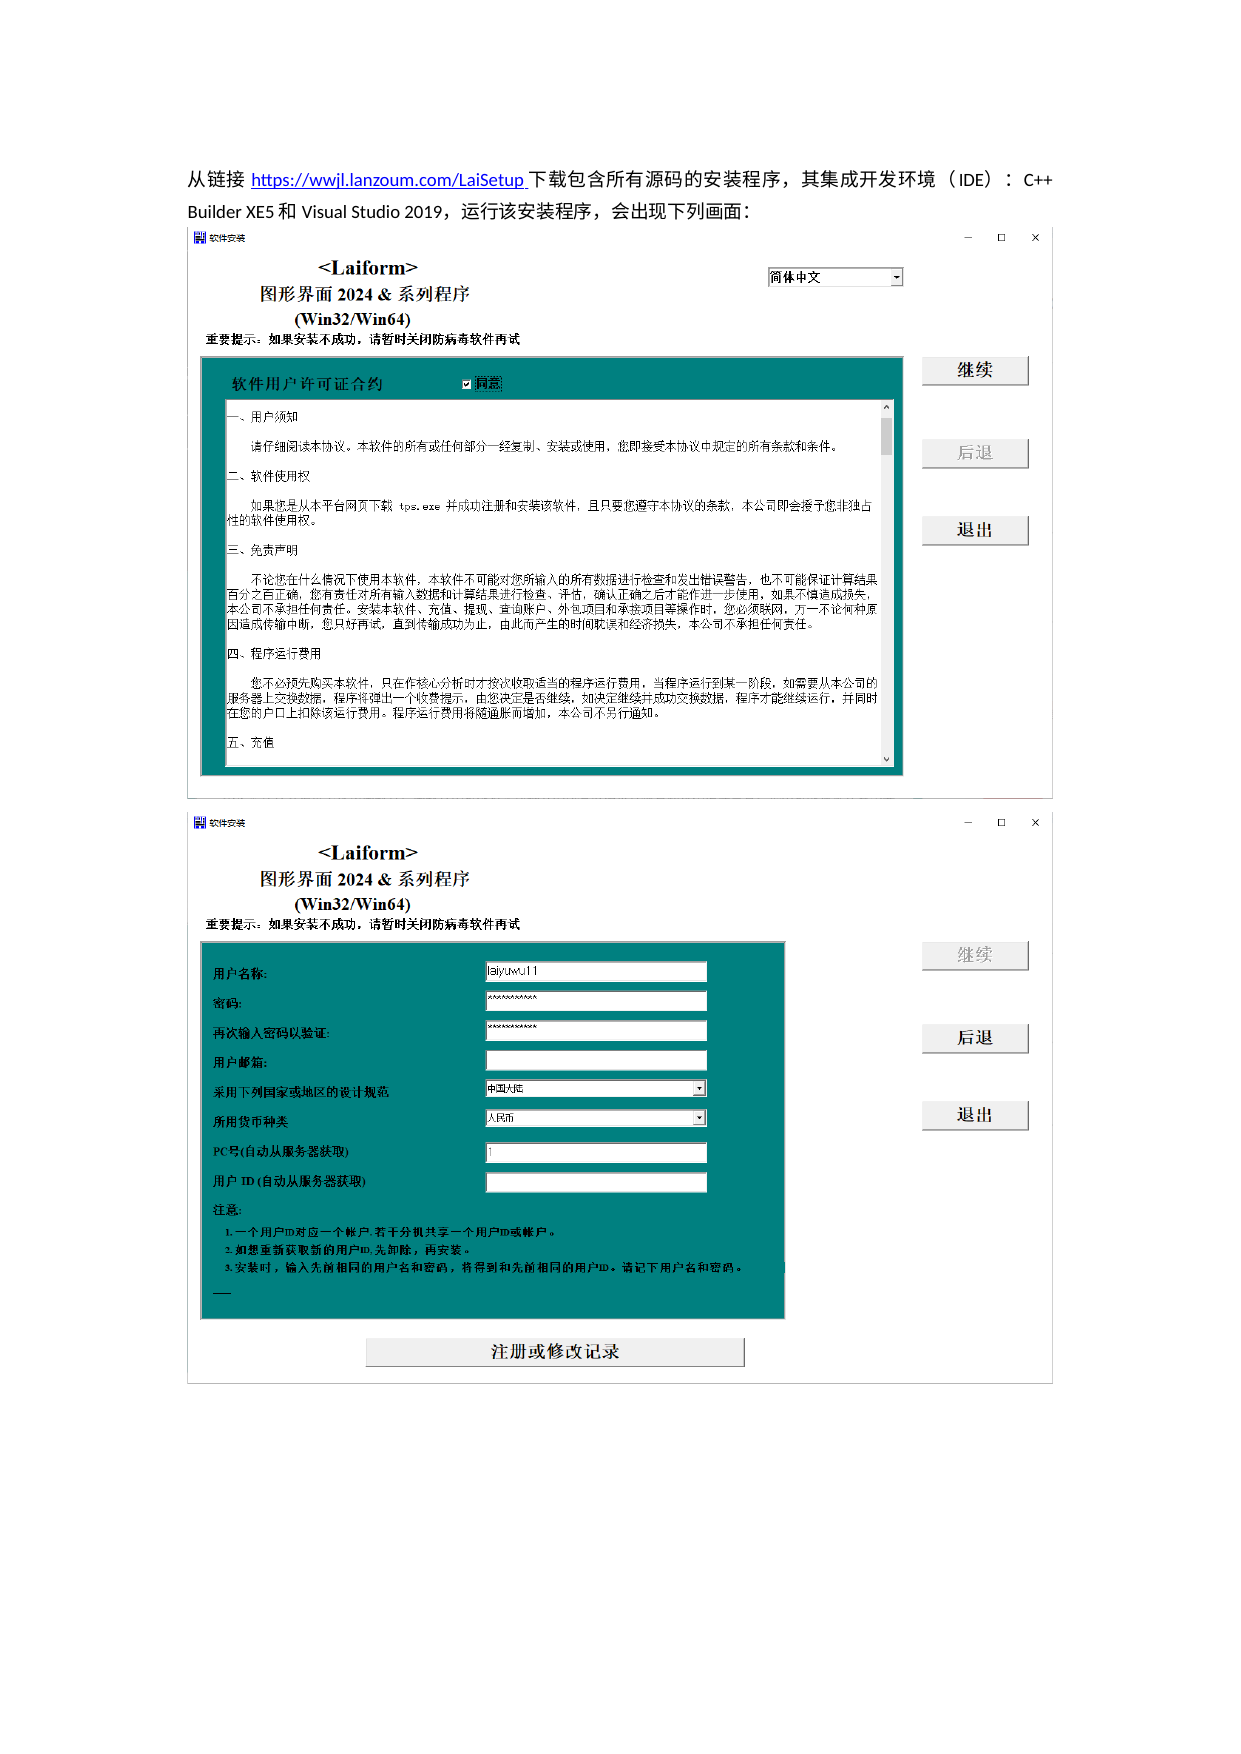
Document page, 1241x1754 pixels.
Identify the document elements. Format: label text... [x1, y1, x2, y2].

text 从链接 https://wwjl.lanzoum.com/LaiSetup下载包含所有源码的安装程序，其集成开发环境（IDE）：C++ Builder XE5 和 Visual Studio 2019，运行该安装程序，会出现下列画面： [187, 162, 1053, 227]
picture [187, 812, 1053, 1384]
picture [187, 227, 1053, 799]
